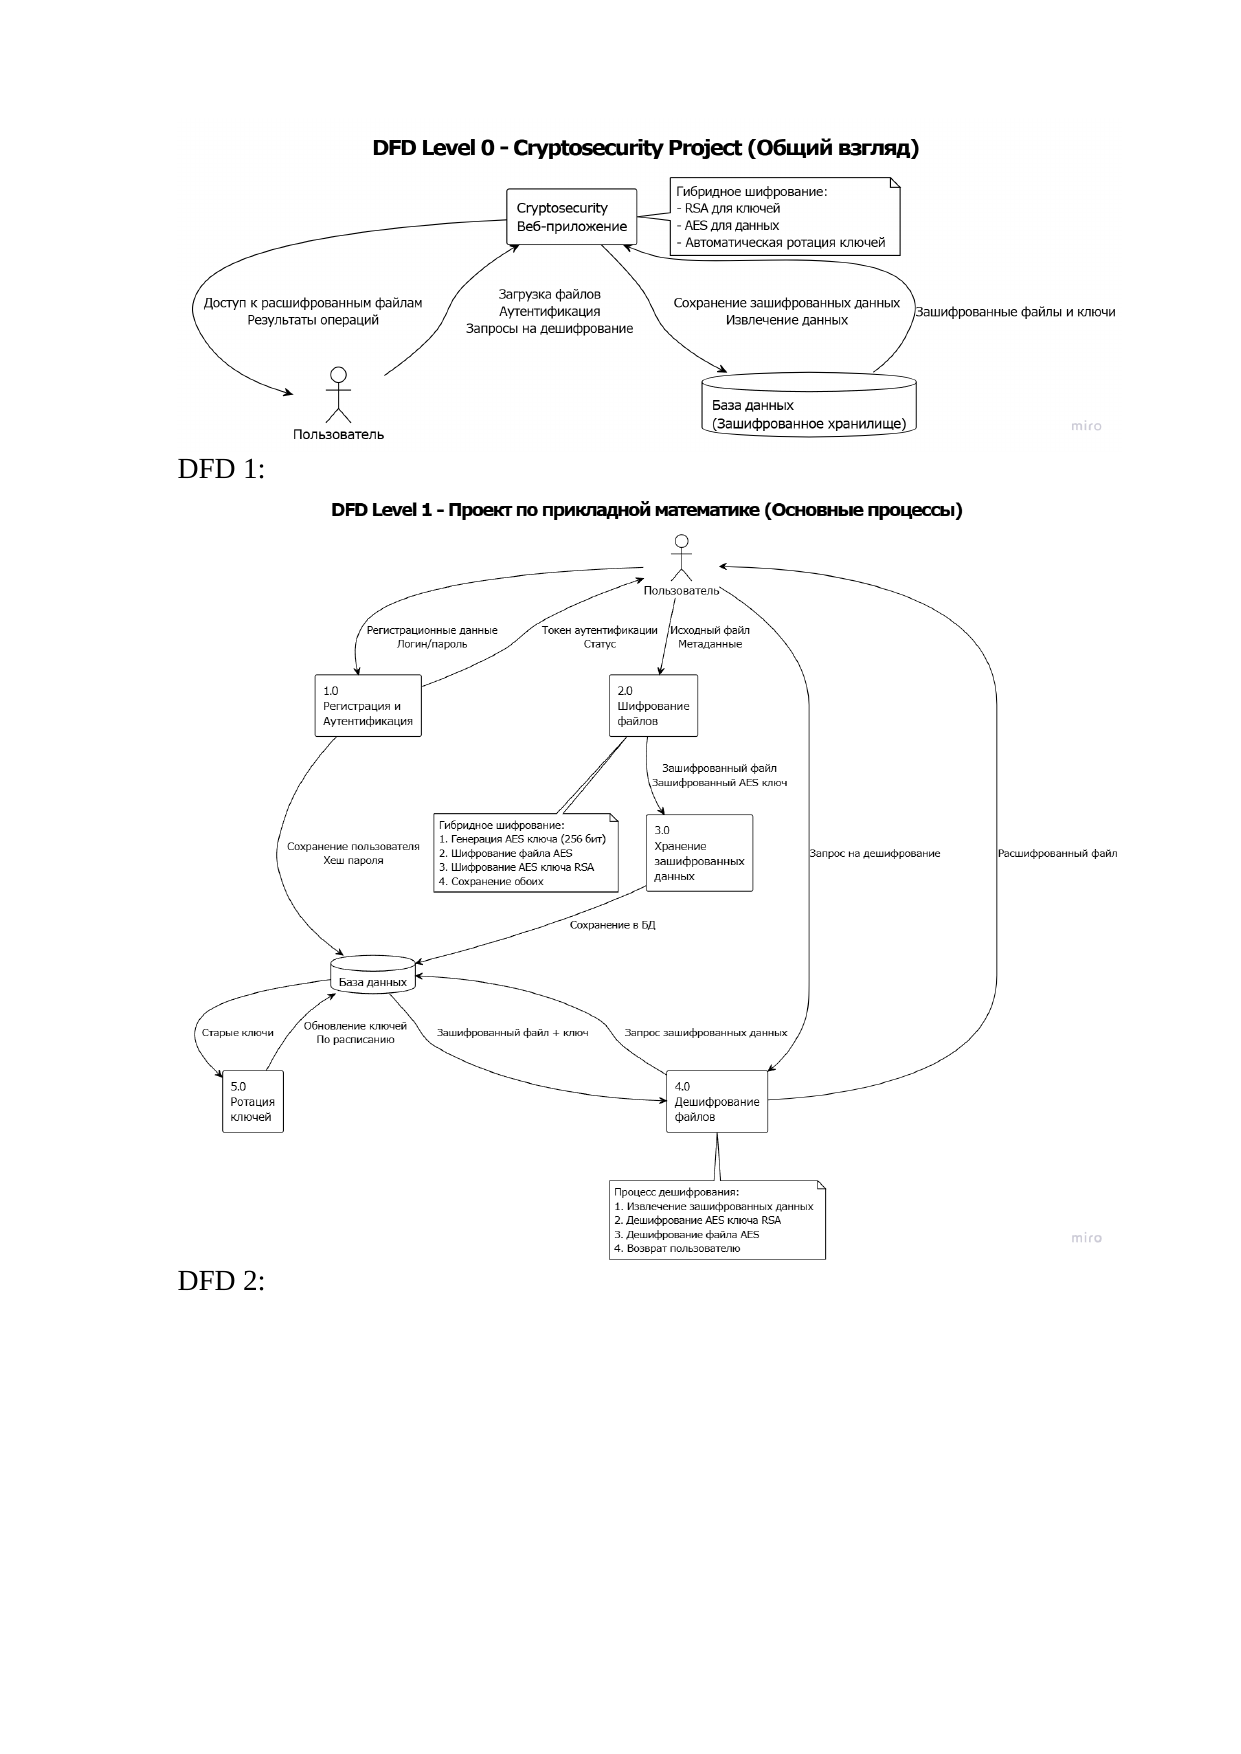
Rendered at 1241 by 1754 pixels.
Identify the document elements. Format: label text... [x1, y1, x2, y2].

picture [177, 485, 1123, 1264]
picture [177, 118, 1123, 452]
text DFD 2: [177, 1263, 1152, 1297]
text DFD 1: [177, 452, 1152, 485]
